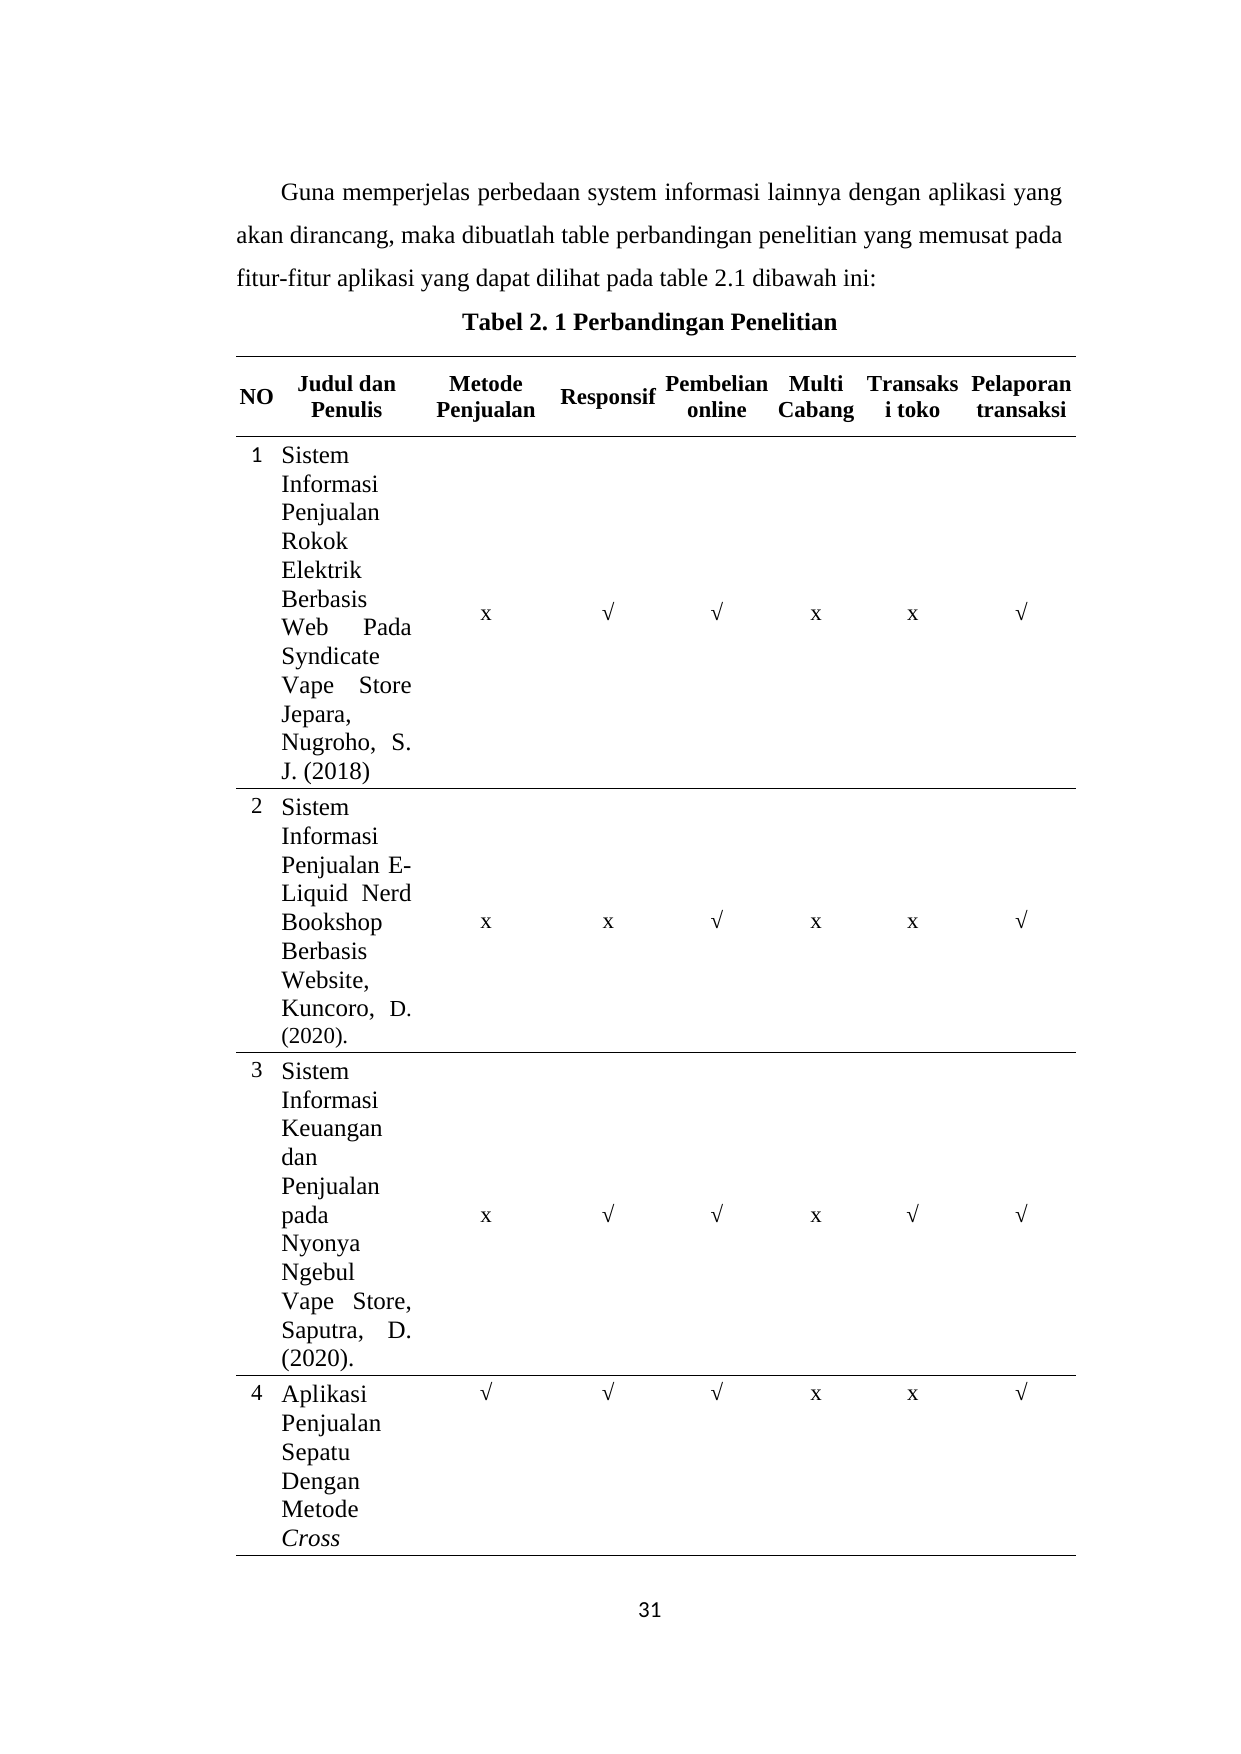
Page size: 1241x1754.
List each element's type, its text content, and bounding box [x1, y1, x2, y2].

table_cell x [859, 789, 966, 1052]
table_header NO [236, 357, 277, 436]
table_cell 4 [236, 1376, 277, 1555]
table_cell x [773, 437, 859, 788]
table_cell √ [556, 1376, 660, 1555]
table_cell √ [556, 437, 660, 788]
table_cell √ [859, 1053, 966, 1375]
table_header Metode Penjualan [416, 357, 556, 436]
table_cell √ [966, 1376, 1076, 1555]
table_cell √ [966, 437, 1076, 788]
table_cell √ [660, 437, 773, 788]
table_cell Sistem Informasi Penjualan E-Liquid Nerd Bookshop Berbasis Website, Kuncoro, D. (2020). [277, 789, 416, 1052]
table_cell 3 [236, 1053, 277, 1375]
table_cell √ [556, 1053, 660, 1375]
table_cell x [773, 1376, 859, 1555]
table_header Responsif [556, 357, 660, 436]
list Guna memperjelas perbedaan system informasi lainnya dengan aplikasi yang akan dirancang, maka dibuatlah table perbandingan penelitian yang memusat pada fitur-fitur aplikasi yang dapat dilihat pada table 2.1 dibawah ini: [236, 177, 1063, 292]
text Tabel 2. 1 Perbandingan Penelitian [236, 307, 1063, 335]
table_cell x [773, 1053, 859, 1375]
table_cell √ [966, 789, 1076, 1052]
table_cell x [859, 437, 966, 788]
table_cell x [859, 1376, 966, 1555]
table_header Pelaporan transaksi [966, 357, 1076, 436]
table_cell x [773, 789, 859, 1052]
table_cell √ [660, 789, 773, 1052]
table_cell √ [660, 1053, 773, 1375]
table_header Judul dan Penulis [277, 357, 416, 436]
table_cell √ [660, 1376, 773, 1555]
table_cell x [416, 1053, 556, 1375]
table_cell √ [416, 1376, 556, 1555]
table_cell x [556, 789, 660, 1052]
table_header Pembelian online [660, 357, 773, 436]
table_header Multi Cabang [773, 357, 859, 436]
table_cell x [416, 789, 556, 1052]
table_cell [277, 1376, 416, 1555]
table_cell 2 [236, 789, 277, 1052]
table_header Transaksi toko [859, 357, 966, 436]
table_cell 1 [236, 437, 277, 788]
table_cell x [416, 437, 556, 788]
table_cell √ [966, 1053, 1076, 1375]
table_cell Sistem Informasi Keuangan dan Penjualan pada Nyonya Ngebul Vape Store, Saputra, D. (2020). [277, 1053, 416, 1375]
table_cell Sistem Informasi Penjualan Rokok Elektrik Berbasis Web Pada Syndicate Vape Store Jepara, Nugroho, S. J. (2018) [277, 437, 416, 788]
